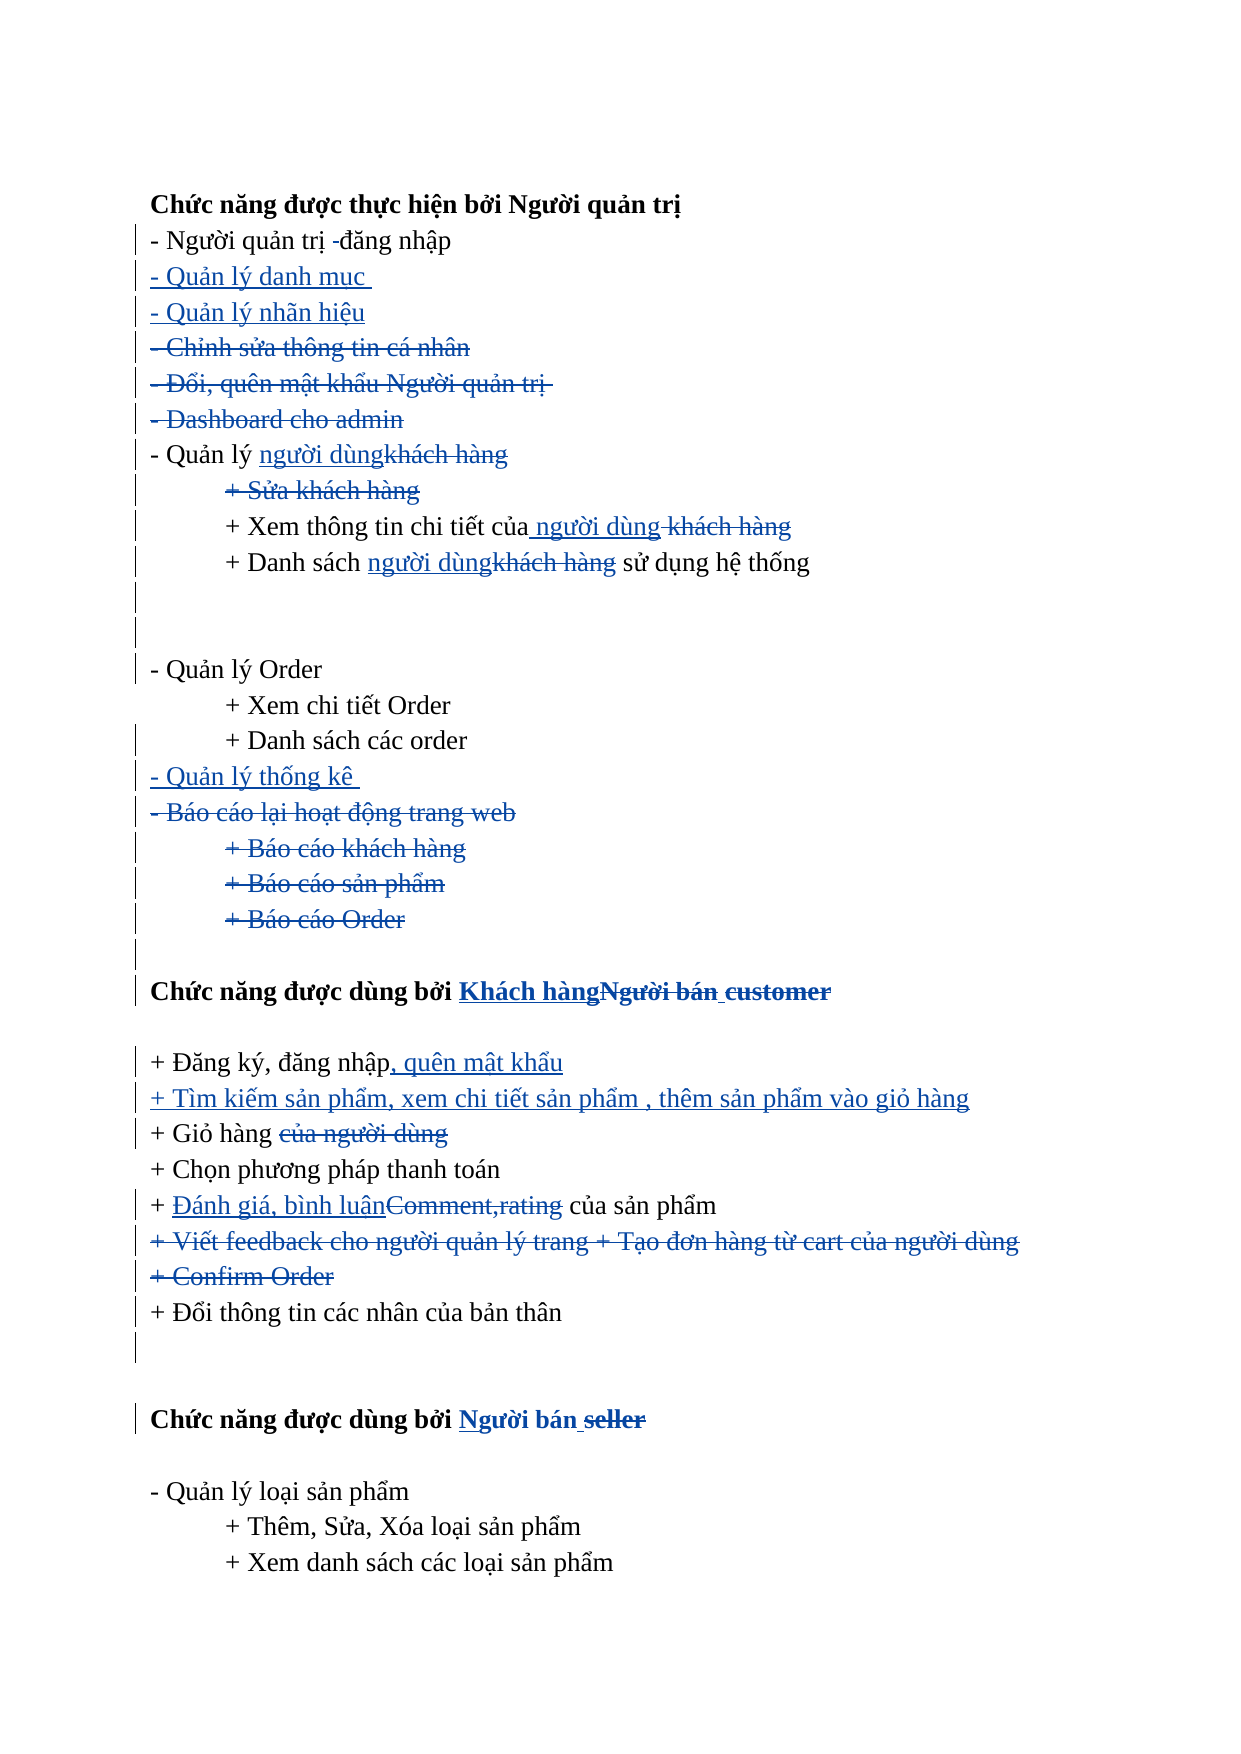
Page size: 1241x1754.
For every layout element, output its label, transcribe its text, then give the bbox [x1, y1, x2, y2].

text + Chọn phương pháp thanh toán [150, 1153, 1090, 1184]
text Chức năng được thực hiện bởi Người quản trị [150, 188, 1090, 220]
text - Người quản trị đăng nhập [150, 224, 1090, 255]
text + của sản phẩm [150, 1189, 1090, 1220]
text Chức năng được dùng bởi [150, 974, 1090, 1006]
text - Quản lý [150, 439, 1090, 470]
text + Danh sách các order [225, 724, 1090, 756]
text + Xem thông tin chi tiết của [225, 510, 1090, 541]
text Chức năng được dùng bởi gười bán [150, 1403, 1090, 1434]
text + Giỏ hàng [150, 1117, 1090, 1149]
text - Quản lý loại sản phẩm [150, 1475, 1090, 1506]
text + Xem chi tiết Order [225, 689, 1090, 720]
text + Xem danh sách các loại sản phẩm [225, 1546, 1090, 1577]
text - Quản lý Order [150, 653, 1090, 684]
text + Đăng ký, đăng nhập [150, 1046, 1090, 1077]
text + Thêm, Sửa, Xóa loại sản phẩm [225, 1511, 1090, 1542]
text + Danh sách sử dụng hệ thống [225, 546, 1090, 577]
text + Đổi thông tin các nhân của bản thân [150, 1296, 1090, 1327]
